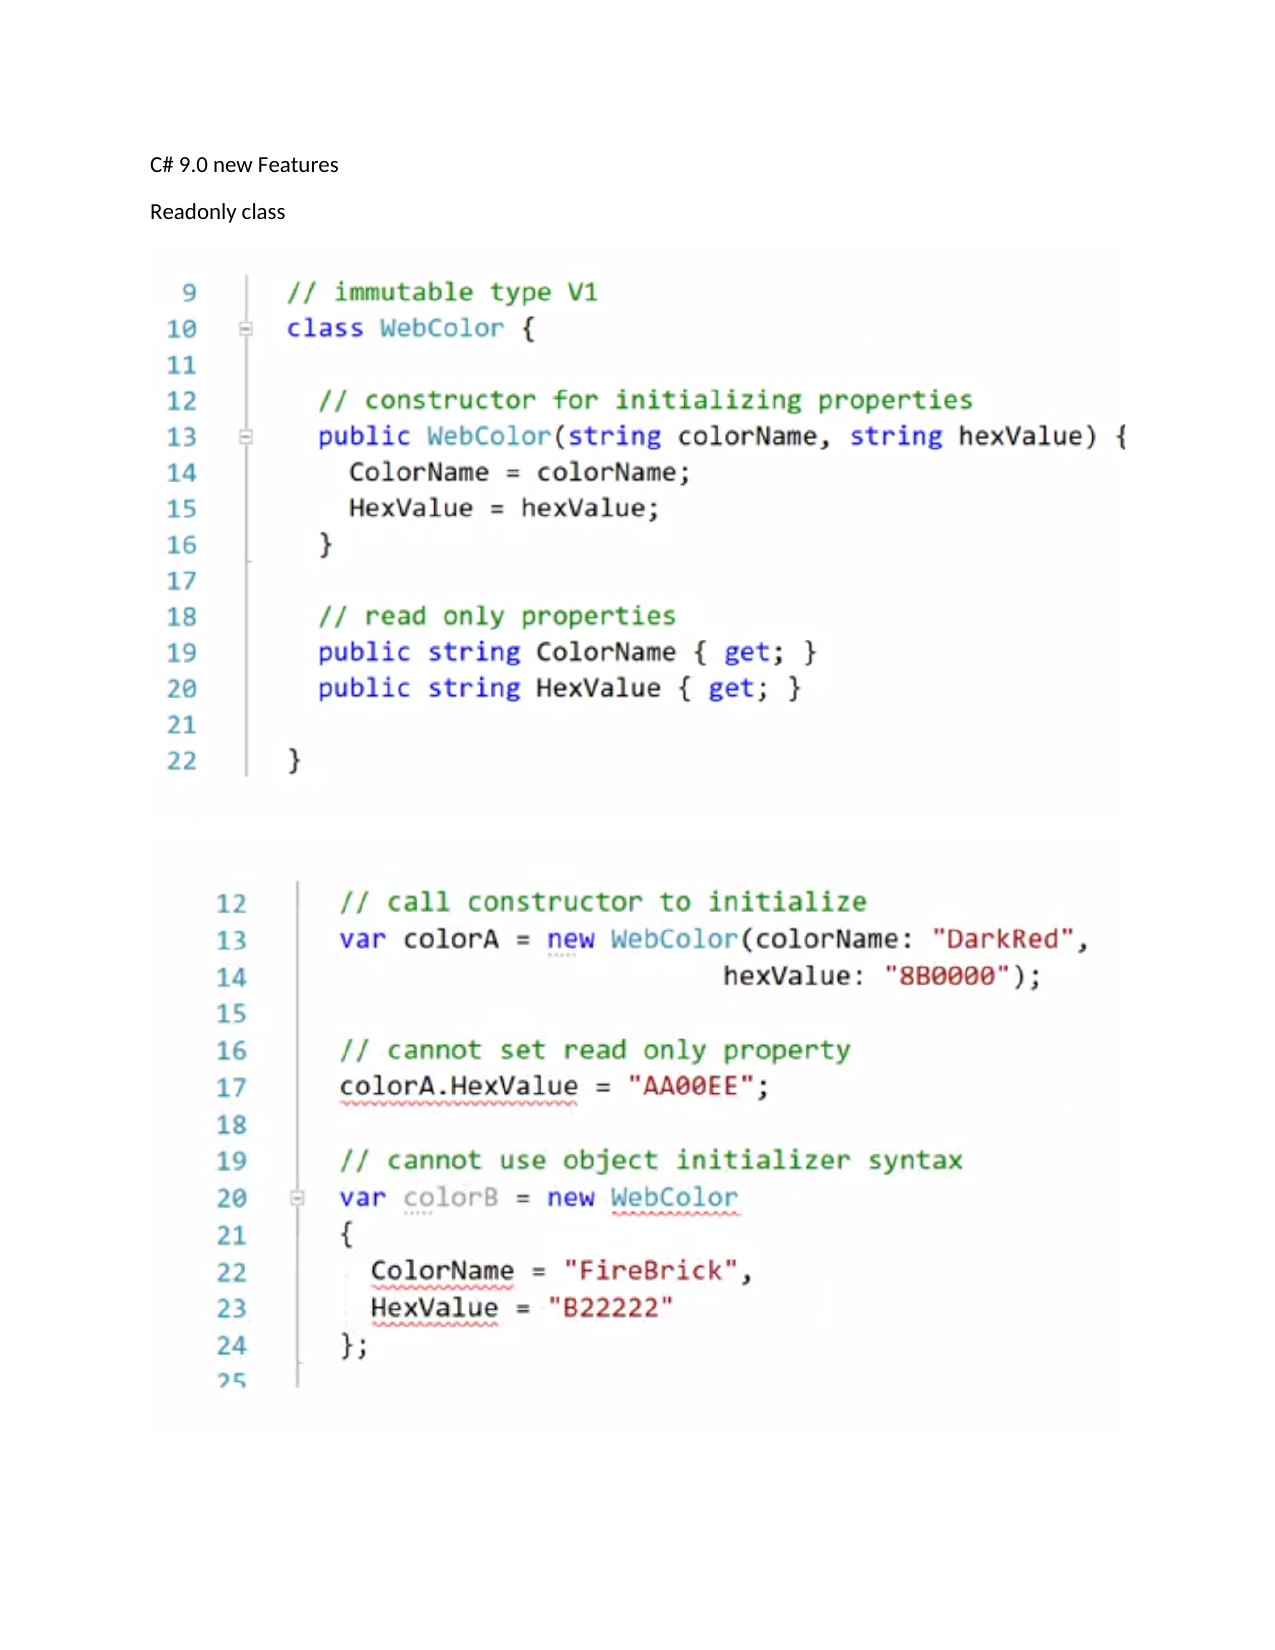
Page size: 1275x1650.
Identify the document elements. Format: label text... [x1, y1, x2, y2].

text C# 9.0 new Features [150, 150, 1125, 178]
text Readonly class [150, 197, 1125, 225]
picture [150, 841, 1125, 1436]
picture [150, 243, 1125, 822]
